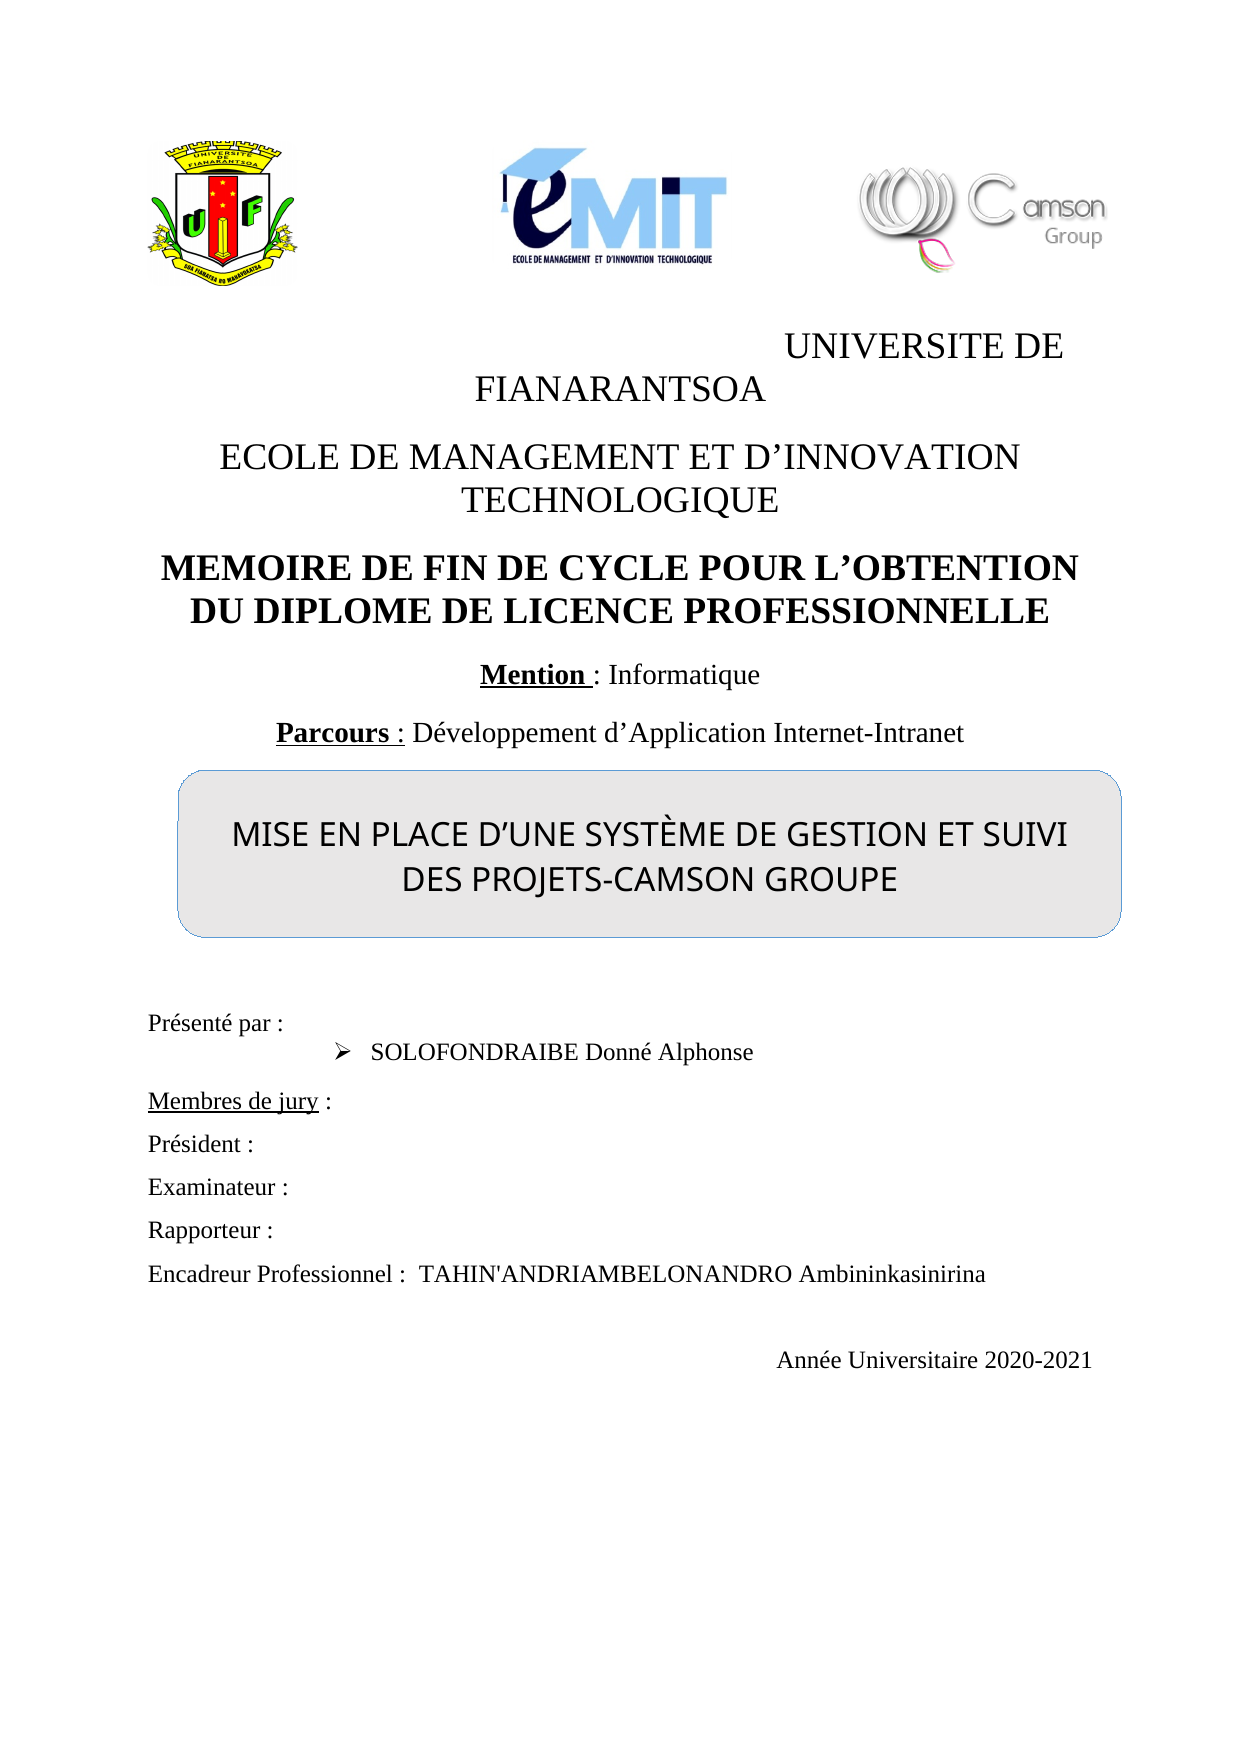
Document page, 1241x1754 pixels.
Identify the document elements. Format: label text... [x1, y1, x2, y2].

text Mention : Informatique [148, 657, 1093, 691]
text Rapporteur : [148, 1216, 1093, 1244]
text Président : [148, 1129, 1093, 1158]
text Présenté par : [148, 1008, 1093, 1037]
text Année Universitaire 2020-2021 [148, 1345, 1093, 1374]
list SOLOFONDRAIBE Donné Alphonse [333, 1037, 1093, 1065]
text Encadreur Professionnel : TAHIN'ANDRIAMBELONANDRO Ambininkasinirina [148, 1259, 1093, 1287]
text MEMOIRE DE FIN DE CYCLE POUR L’OBTENTION DU DIPLOME DE LICENCE PROFESSIONNELLE [148, 546, 1093, 632]
text Parcours : Développement d’Application Internet-Intranet [148, 716, 1093, 749]
picture [492, 140, 732, 270]
text UNIVERSITE DE FIANARANTSOA [148, 255, 1093, 409]
text Membres de jury : [148, 1086, 1093, 1115]
picture [783, 141, 1177, 292]
picture [147, 140, 298, 286]
text Examinateur : [148, 1172, 1093, 1201]
text ECOLE DE MANAGEMENT ET D’INNOVATION TECHNOLOGIQUE [148, 434, 1093, 521]
